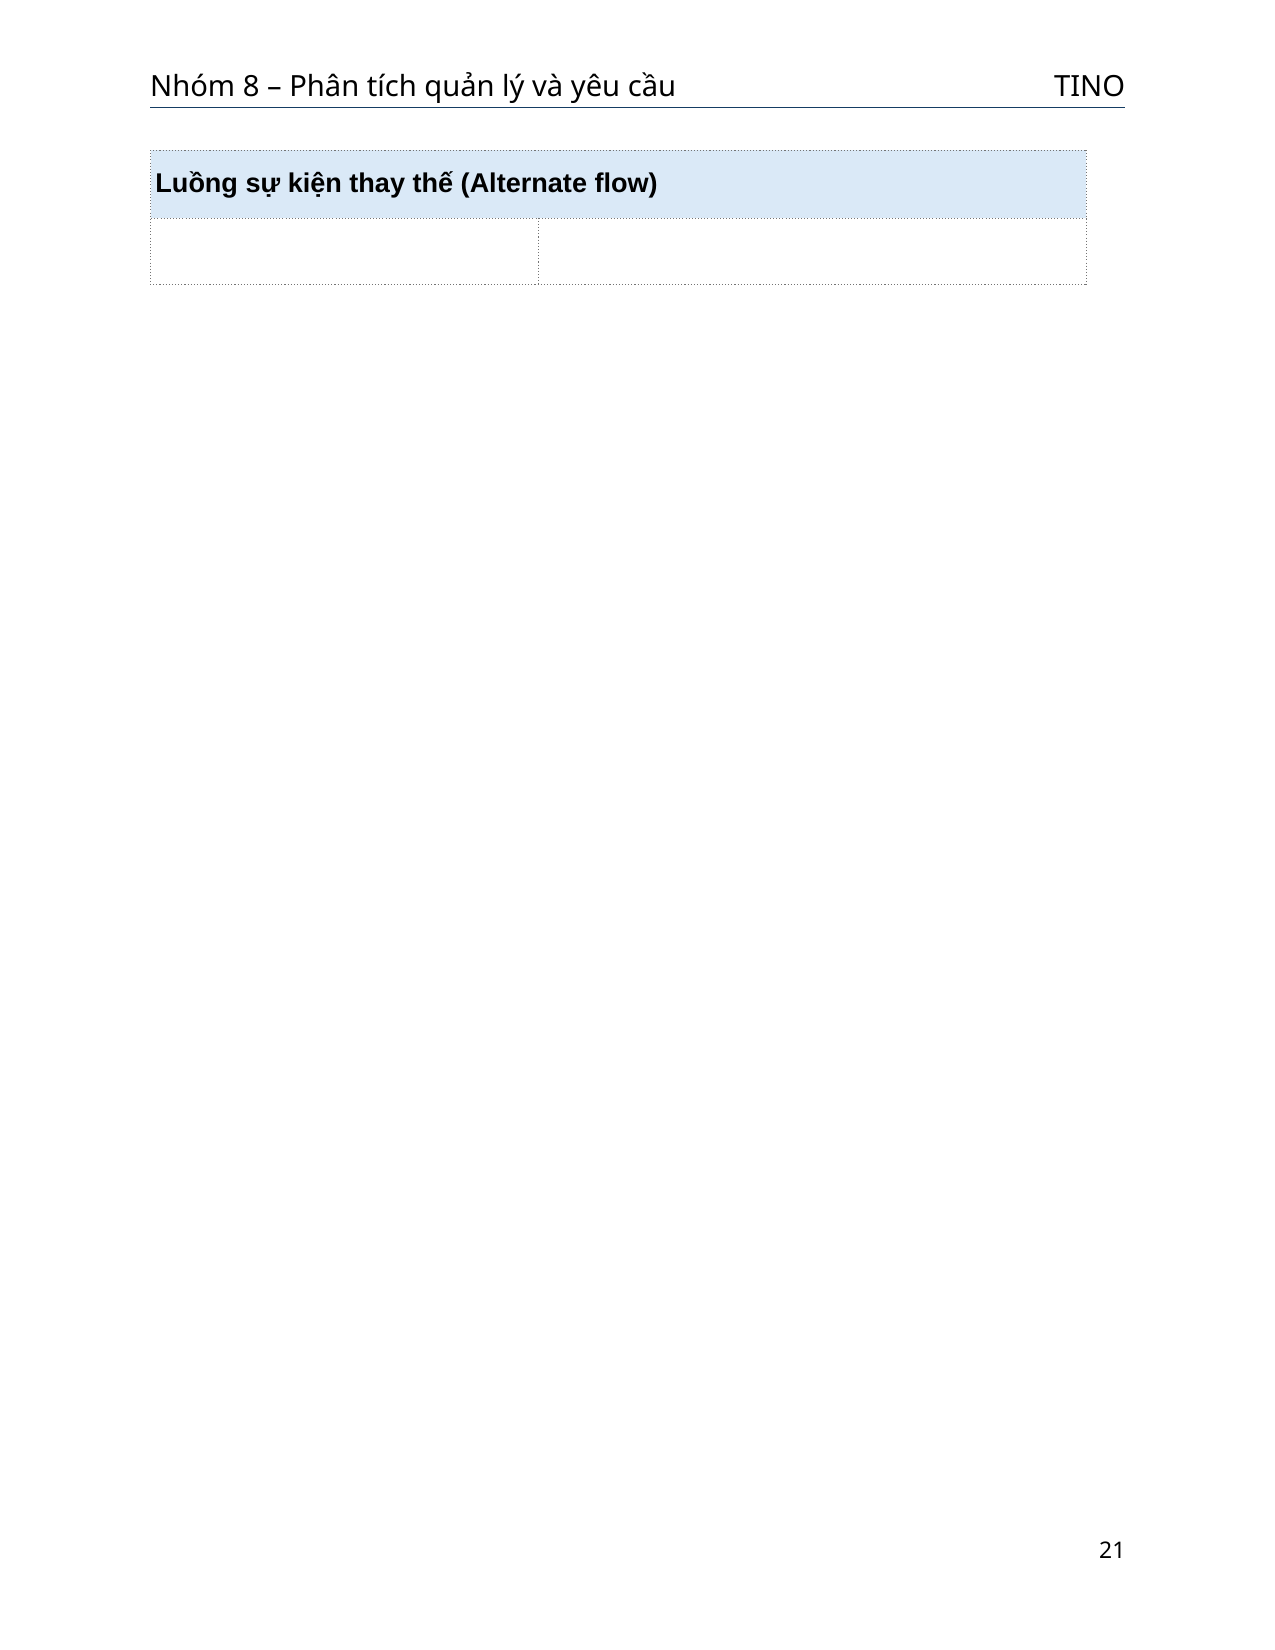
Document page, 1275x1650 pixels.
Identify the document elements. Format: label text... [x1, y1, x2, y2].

table_cell Luồng sự kiện thay thế (Alternate flow) [151, 150, 1086, 218]
table_cell [151, 218, 539, 284]
table_cell [539, 218, 1086, 284]
